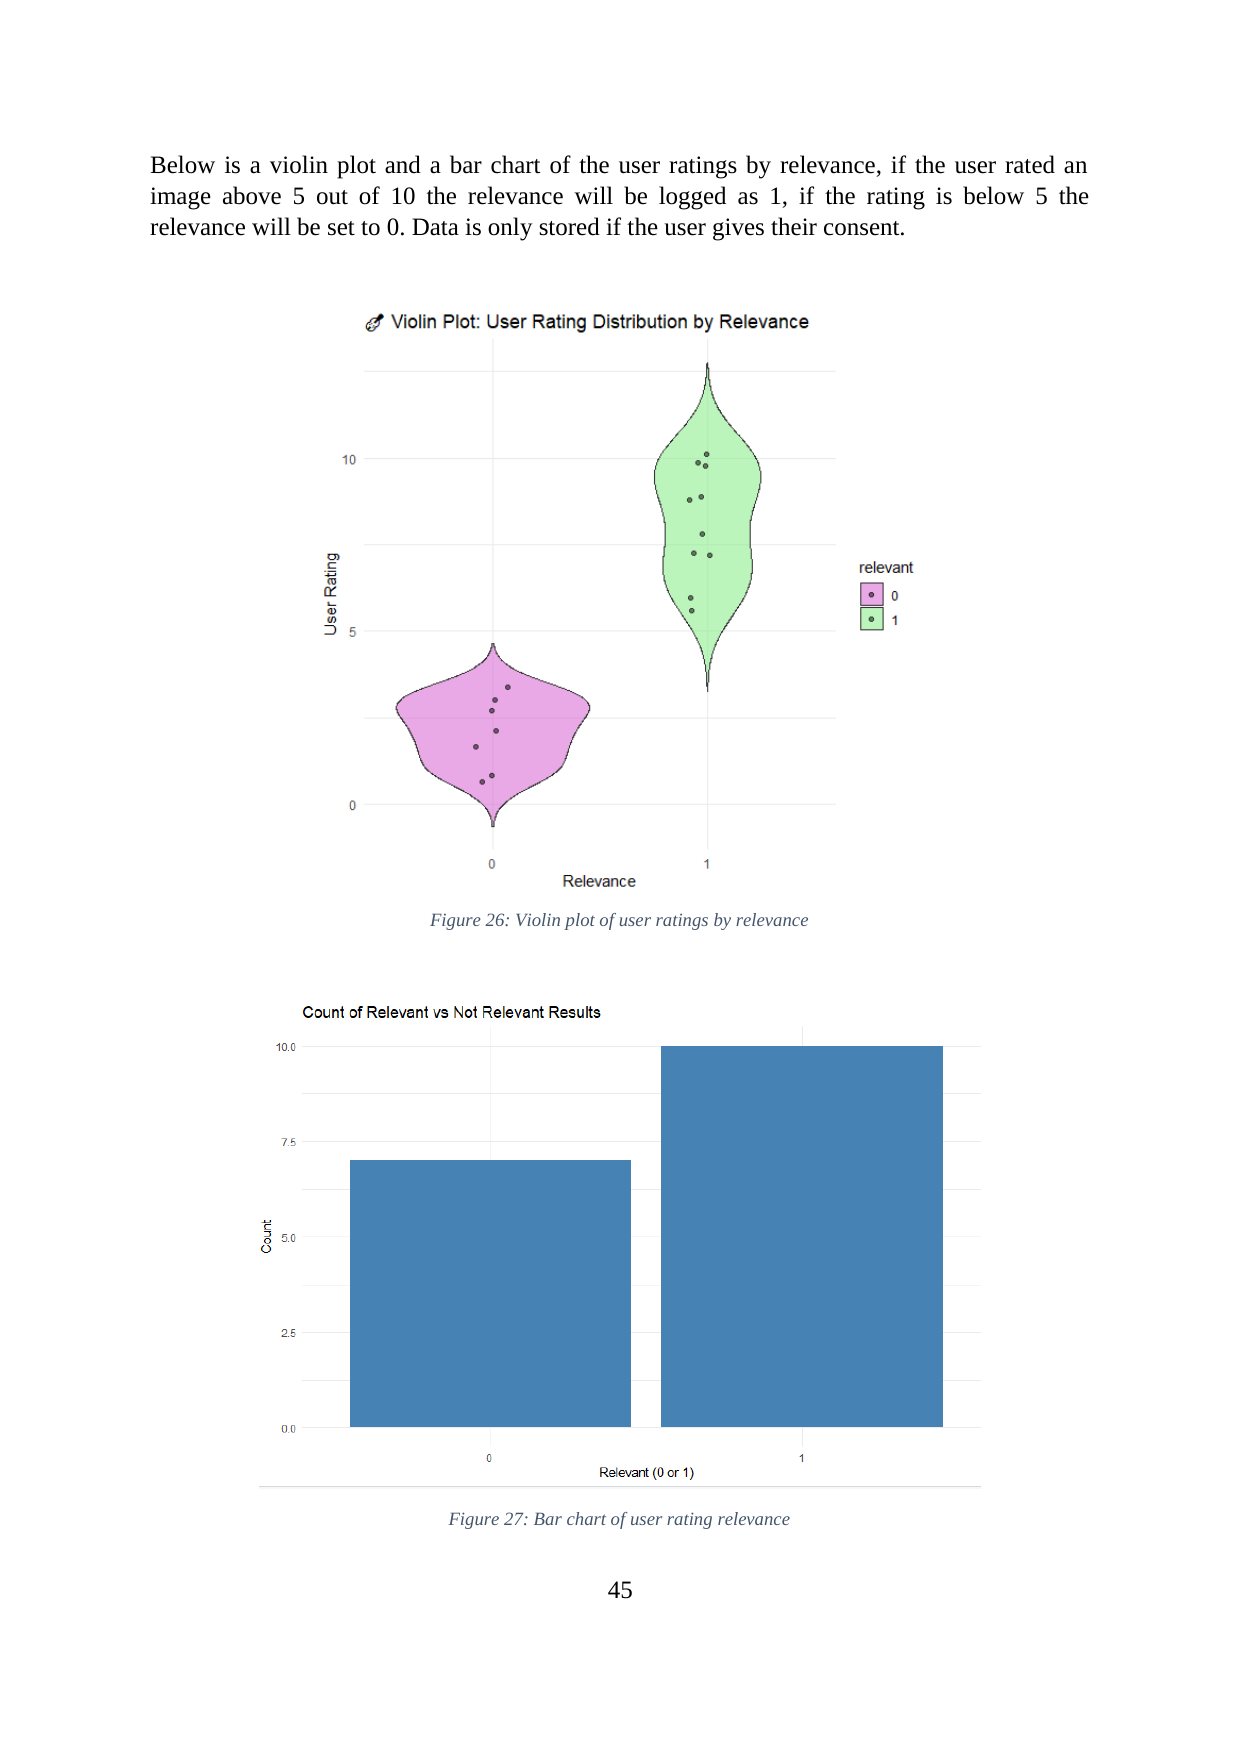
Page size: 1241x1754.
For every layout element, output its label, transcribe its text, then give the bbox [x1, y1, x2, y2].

picture [317, 307, 923, 891]
text Below is a violin plot and a bar chart of the user ratings by relevance, if the user rated an image above 5 out of 10 the relevance will be logged as 1, if the rating is below 5 the relevance will be set to 0. Data is only stored if the user gives their consent. [150, 150, 1090, 241]
picture [259, 999, 982, 1489]
